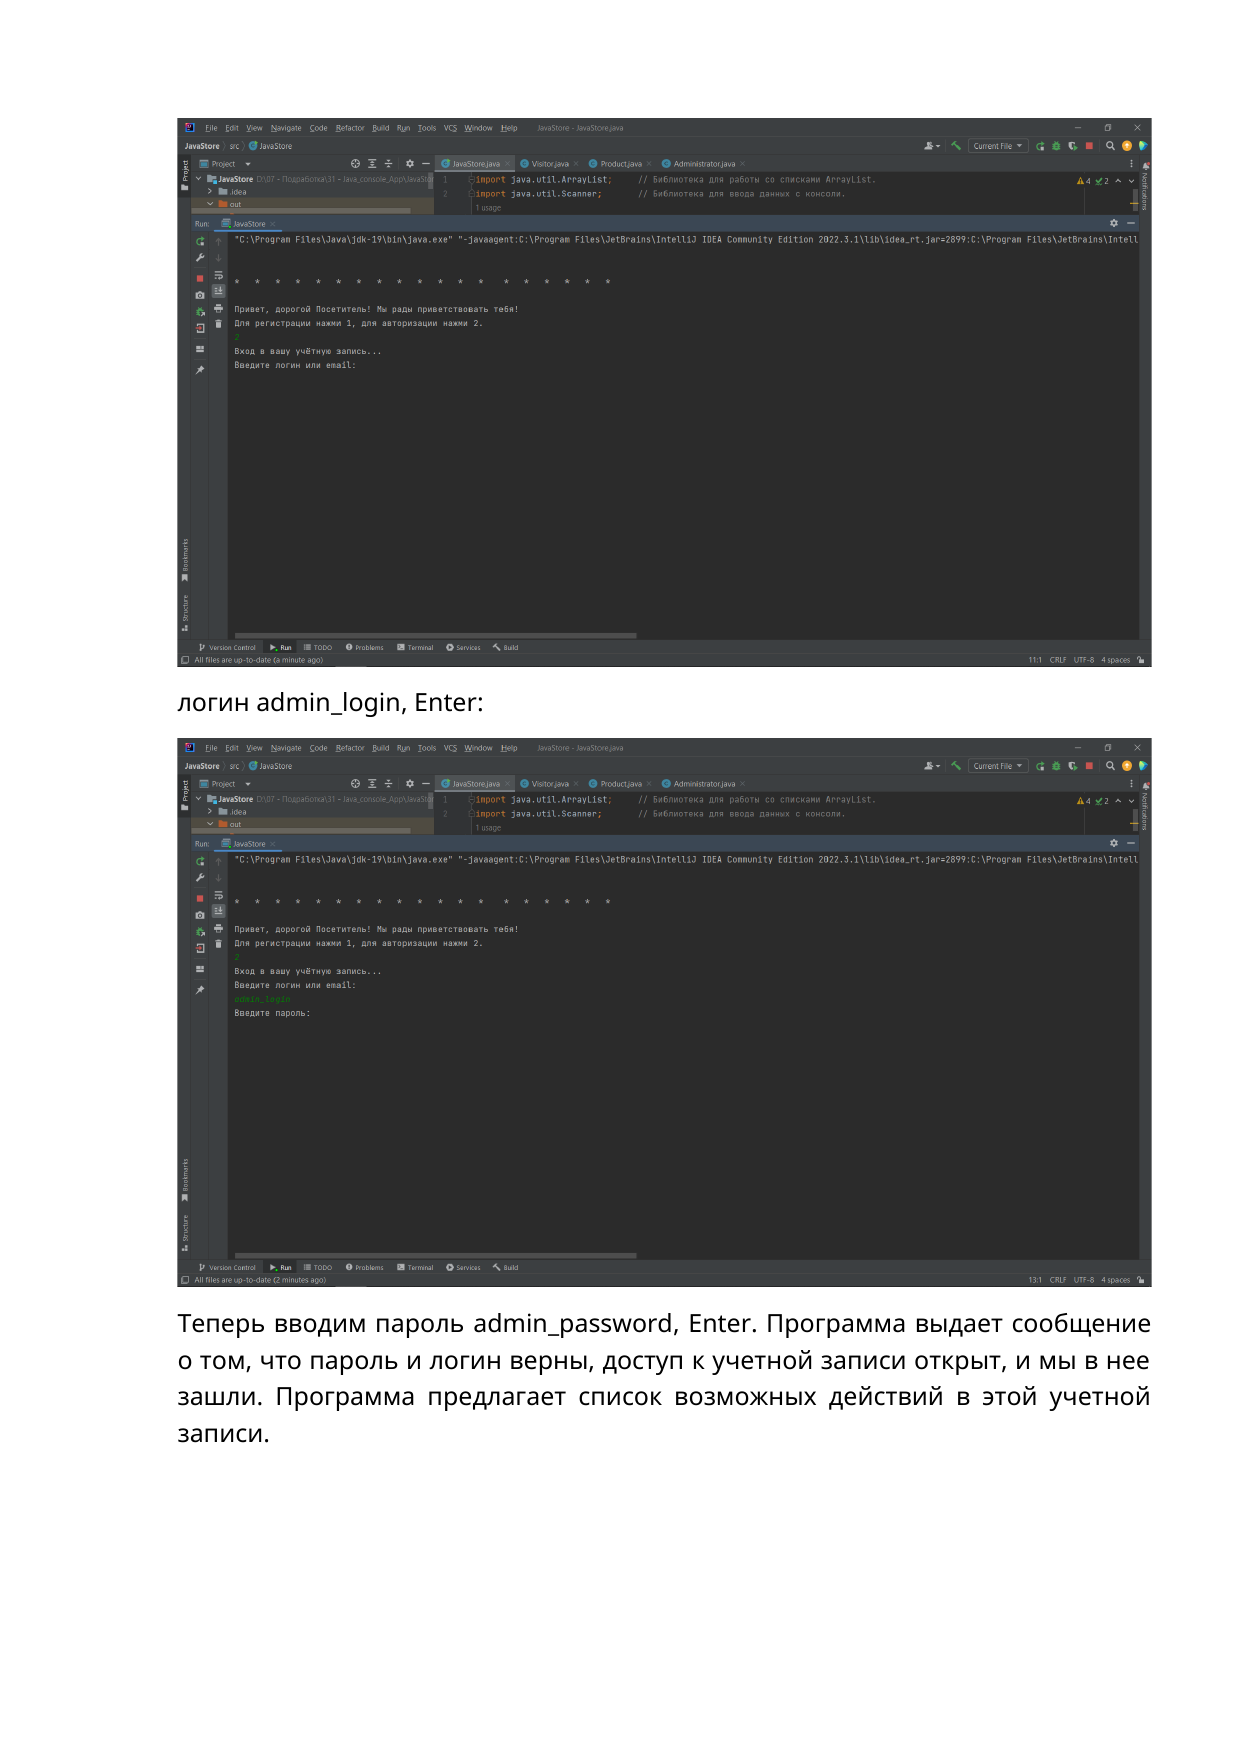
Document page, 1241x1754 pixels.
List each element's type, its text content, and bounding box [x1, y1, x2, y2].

picture [177, 738, 1152, 1287]
picture [177, 118, 1152, 667]
text логин admin_login, Enter: [177, 685, 1152, 719]
text Теперь вводим пароль admin_password, Enter. Программа выдает сообщение о том, что пароль и логин верны, доступ к учетной записи открыт, и мы в нее зашли. Программа предлагает список возможных действий в этой учетной записи. [177, 1306, 1152, 1450]
